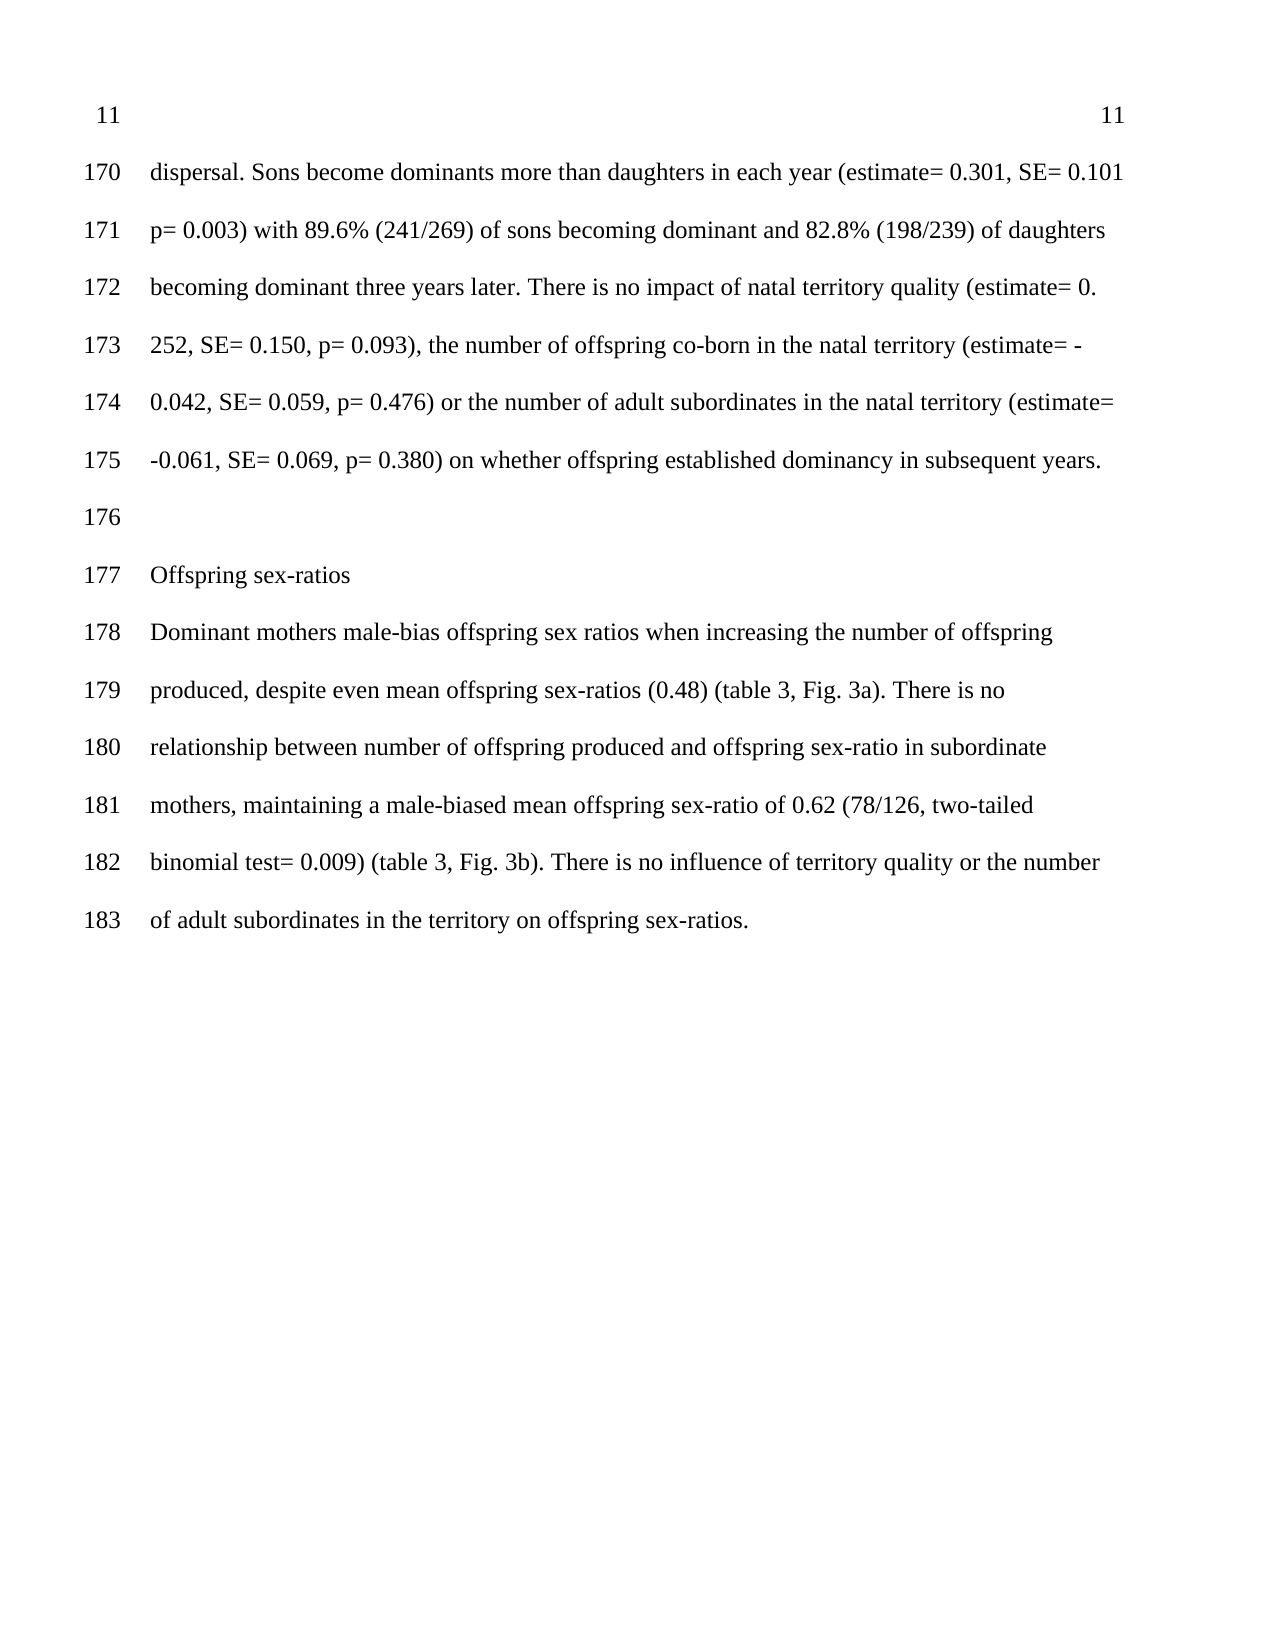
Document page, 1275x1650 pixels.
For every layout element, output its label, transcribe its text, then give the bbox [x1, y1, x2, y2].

text Offspring sex-ratios [150, 560, 1125, 589]
text Dominant mothers male-bias offspring sex ratios when increasing the number of offspring produced, despite even mean offspring sex-ratios (0.48) (table 3, Fig. 3a). There is no relationship between number of offspring produced and offspring sex-ratio in subordinate mothers, maintaining a male-biased mean offspring sex-ratio of 0.62 (78/126, two-tailed binomial test= 0.009) (table 3, Fig. 3b). There is no influence of territory quality or the number of adult subordinates in the territory on offspring sex-ratios. [150, 617, 1125, 934]
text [150, 157, 1125, 474]
